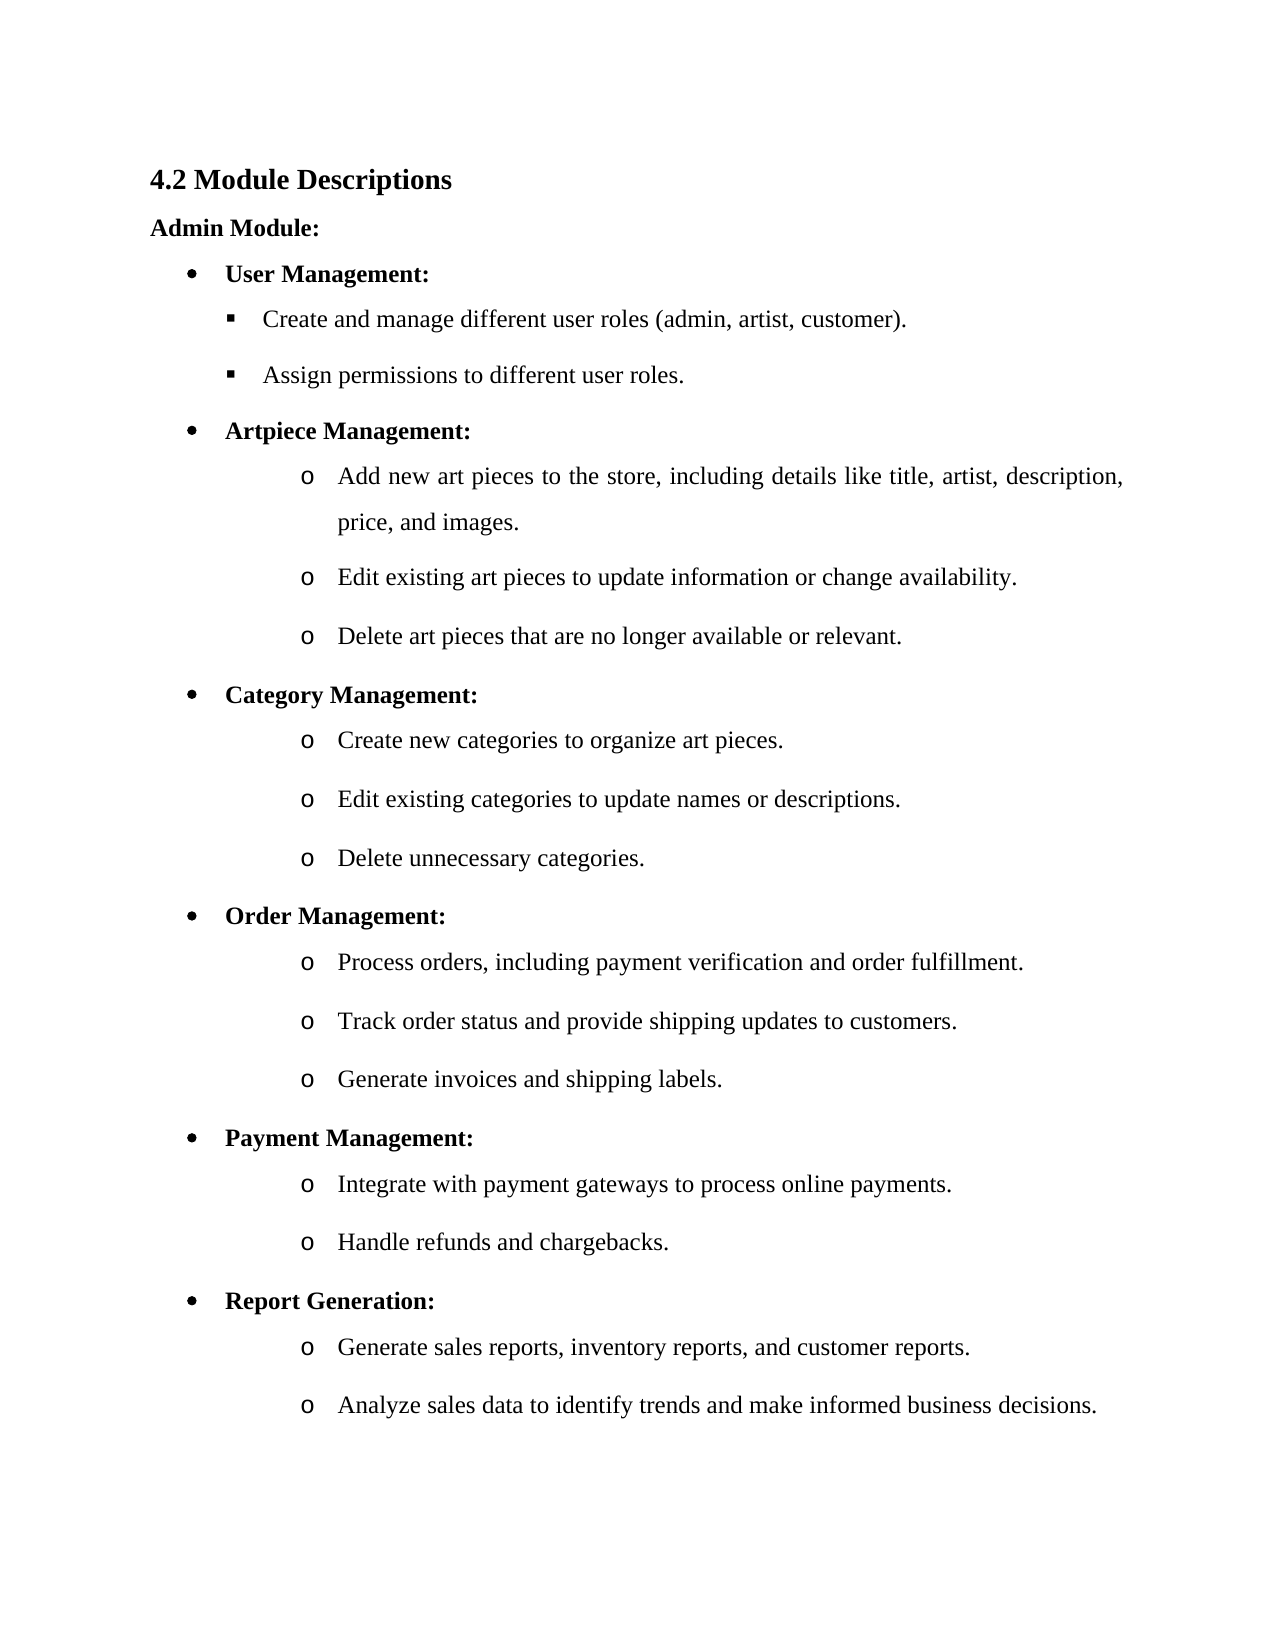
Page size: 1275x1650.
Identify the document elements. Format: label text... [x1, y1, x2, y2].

list Track order status and provide shipping updates to customers. [300, 1006, 1125, 1037]
list Order Management: [187, 901, 1125, 930]
list Analyze sales data to identify trends and make informed business decisions. [300, 1391, 1125, 1421]
list Delete art pieces that are no longer available or relevant. [300, 621, 1125, 652]
list Generate invoices and shipping labels. [300, 1064, 1125, 1095]
list Category Management: [187, 680, 1125, 708]
list Add new art pieces to the store, including details like title, artist, description, price, and images. [300, 461, 1125, 535]
list Create and manage different user roles (admin, artist, customer). [225, 304, 1125, 333]
text 4.2 Module Descriptions [150, 162, 1125, 196]
text Admin Module: [150, 213, 1125, 242]
list Report Generation: [187, 1286, 1125, 1315]
list Generate sales reports, inventory reports, and customer reports. [300, 1332, 1125, 1363]
list Create new categories to organize art pieces. [300, 725, 1125, 756]
list Handle refunds and chargebacks. [300, 1227, 1125, 1258]
list Edit existing categories to update names or descriptions. [300, 784, 1125, 815]
list Edit existing art pieces to update information or change availability. [300, 562, 1125, 593]
list User Management: [187, 259, 1125, 288]
list Process orders, including payment verification and order fulfillment. [300, 947, 1125, 978]
list Assign permissions to different user roles. [225, 360, 1125, 389]
list Delete unnecessary categories. [300, 843, 1125, 873]
list Artpiece Management: [187, 416, 1125, 444]
list Integrate with payment gateways to process online payments. [300, 1169, 1125, 1199]
list Payment Management: [187, 1123, 1125, 1152]
